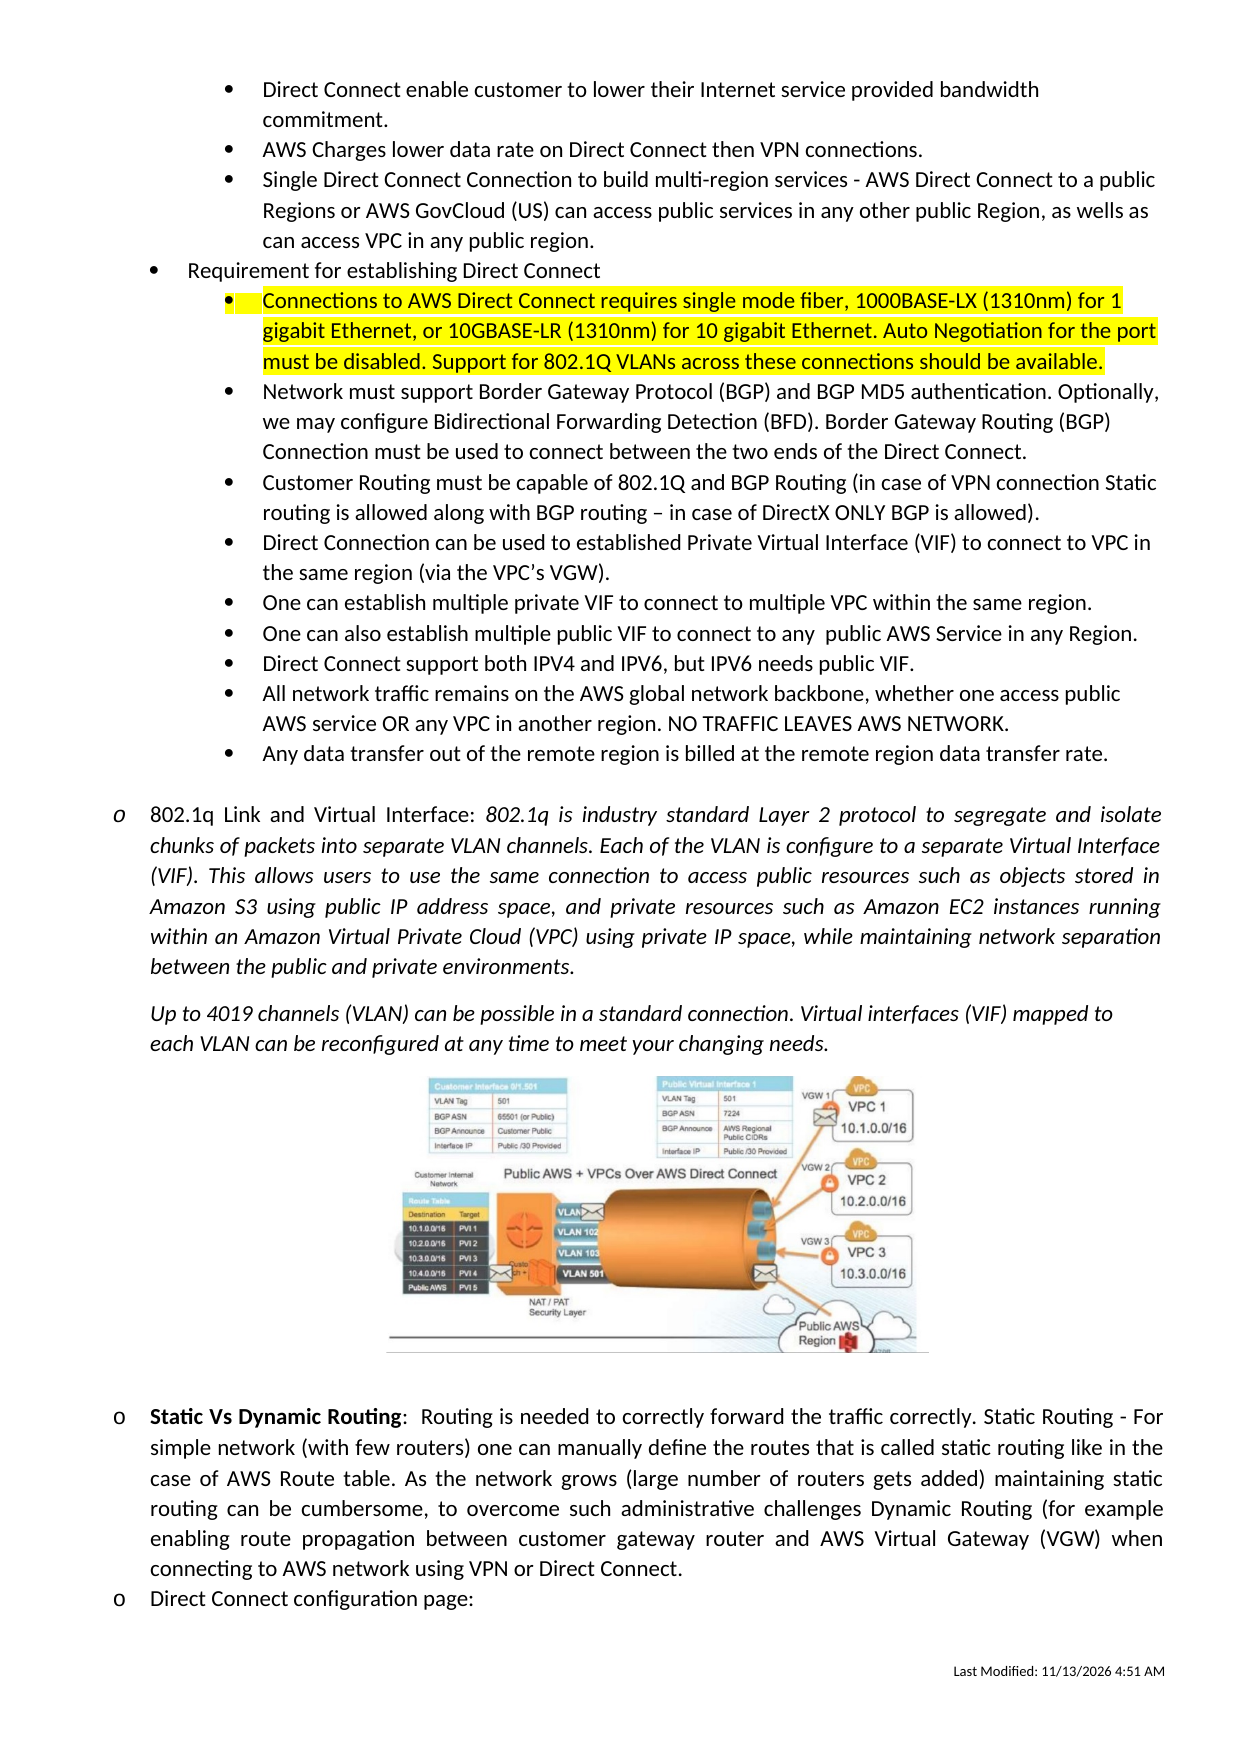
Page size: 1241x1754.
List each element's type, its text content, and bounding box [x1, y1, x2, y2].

list Network must support Border Gateway Protocol (BGP) and BGP MD5 authentication. Optionally, we may configure Bidirectional Forwarding Detection (BFD). Border Gateway Routing (BGP) Connection must be used to connect between the two ends of the Direct Connect. [225, 377, 1165, 466]
text Up to 4019 channels (VLAN) can be possible in a standard connection. Virtual interfaces (VIF) mapped to each VLAN can be reconfigured at any time to meet your changing needs. [150, 999, 1165, 1057]
list Single Direct Connect Connection to build multi-region services - AWS Direct Connect to a public Regions or AWS GovCloud (US) can access public services in any other public Region, as wells as can access VPC in any public region. [225, 166, 1165, 254]
list Direct Connect support both IPV4 and IPV6, but IPV6 needs public VIF. [225, 649, 1165, 677]
list Direct Connection can be used to established Private Virtual Interface (VIF) to connect to VPC in the same region (via the VPC’s VGW). [225, 528, 1165, 586]
list Direct Connect configuration page: [112, 1584, 1165, 1614]
list Static Vs Dynamic Routing: Routing is needed to correctly forward the traffic correctly. Static Routing - For simple network (with few routers) one can manually define the routes that is called static routing like in the case of AWS Route table. As the network grows (large number of routers gets added) maintaining static routing can be cumbersome, to overcome such administrative challenges Dynamic Routing (for example enabling route propagation between customer gateway router and AWS Virtual Gateway (VGW) when connecting to AWS network using VPN or Direct Connect. [112, 1402, 1165, 1582]
list All network traffic remains on the AWS global network backbone, whether one access public AWS service OR any VPC in another region. NO TRAFFIC LEAVES AWS NETWORK. [225, 679, 1165, 737]
list Direct Connect enable customer to lower their Internet service provided bandwidth commitment. [225, 75, 1165, 133]
picture [386, 1076, 929, 1353]
list Connections to AWS Direct Connect requires single mode fiber, 1000BASE-LX (1310nm) for 1 gigabit Ethernet, or 10GBASE-LR (1310nm) for 10 gigabit Ethernet. Auto Negotiation for the port must be disabled. Support for 802.1Q VLANs across these connections should be available. [225, 286, 1165, 375]
list AWS Charges lower data rate on Direct Connect then VPN connections. [225, 135, 1165, 163]
list One can establish multiple private VIF to connect to multiple VPC within the same region. [225, 588, 1165, 617]
list Any data transfer out of the remote region is billed at the remote region data transfer rate. [225, 739, 1165, 768]
list Requirement for establishing Direct Connect [150, 256, 1165, 284]
list 802.1q Link and Virtual Interface: 802.1q is industry standard Layer 2 protocol to segregate and isolate chunks of packets into separate VLAN channels. Each of the VLAN is configure to a separate Virtual Interface (VIF). This allows users to use the same connection to access public resources such as objects stored in Amazon S3 using public IP address space, and private resources such as Amazon EC2 instances running within an Amazon Virtual Private Cloud (VPC) using private IP space, while maintaining network separation between the public and private environments. [112, 800, 1165, 980]
list Customer Routing must be capable of 802.1Q and BGP Routing (in case of VPN connection Static routing is allowed along with BGP routing – in case of DirectX ONLY BGP is allowed). [225, 468, 1165, 526]
list One can also establish multiple public VIF to connect to any public AWS Service in any Region. [225, 619, 1165, 647]
